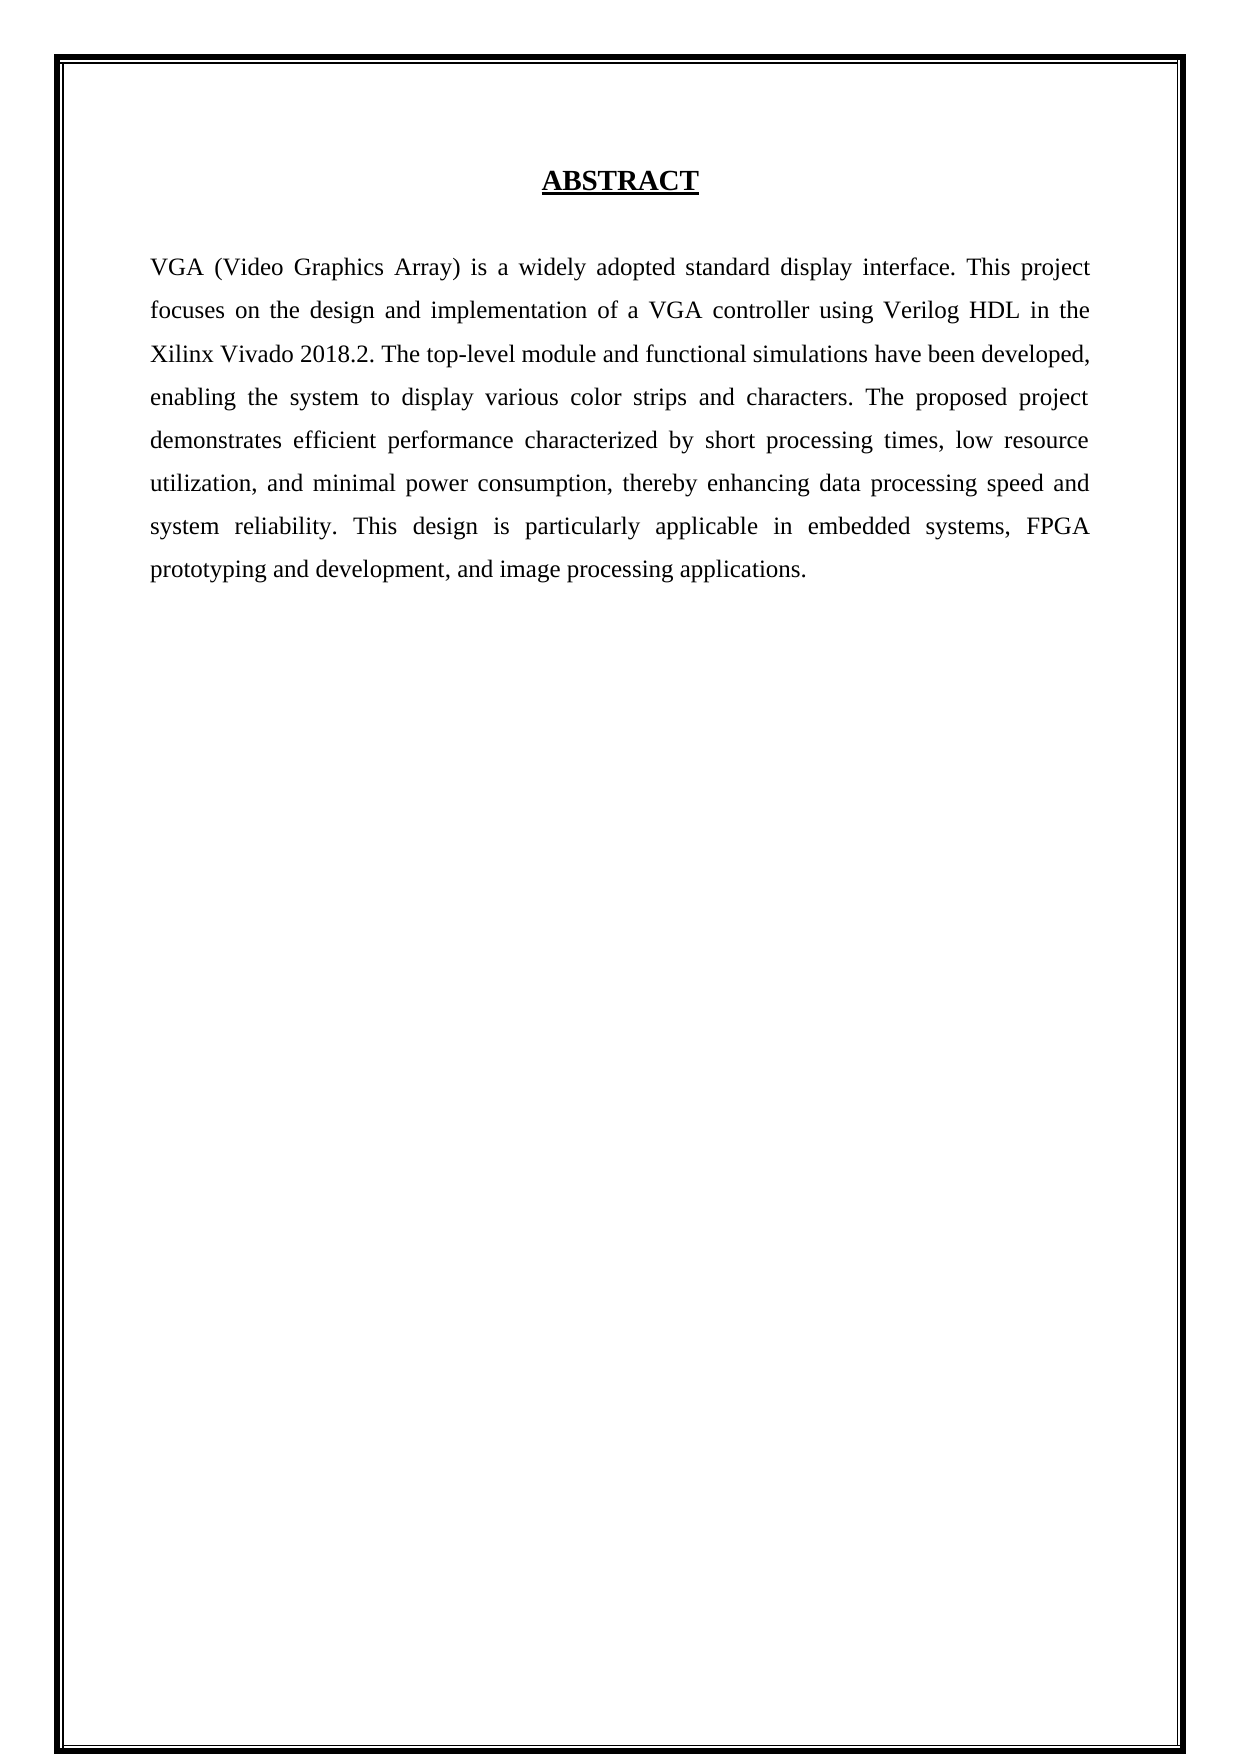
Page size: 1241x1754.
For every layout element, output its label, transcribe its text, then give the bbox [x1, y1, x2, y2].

text VGA (Video Graphics Array) is a widely adopted standard display interface. This project focuses on the design and implementation of a VGA controller using Verilog HDL in the Xilinx Vivado 2018.2. The top-level module and functional simulations have been developed, enabling the system to display various color strips and characters. The proposed project demonstrates efficient performance characterized by short processing times, low resource utilization, and minimal power consumption, thereby enhancing data processing speed and system reliability. This design is particularly applicable in embedded systems, FPGA prototyping and development, and image processing applications. [150, 252, 1090, 583]
text ABSTRACT [150, 163, 1090, 196]
